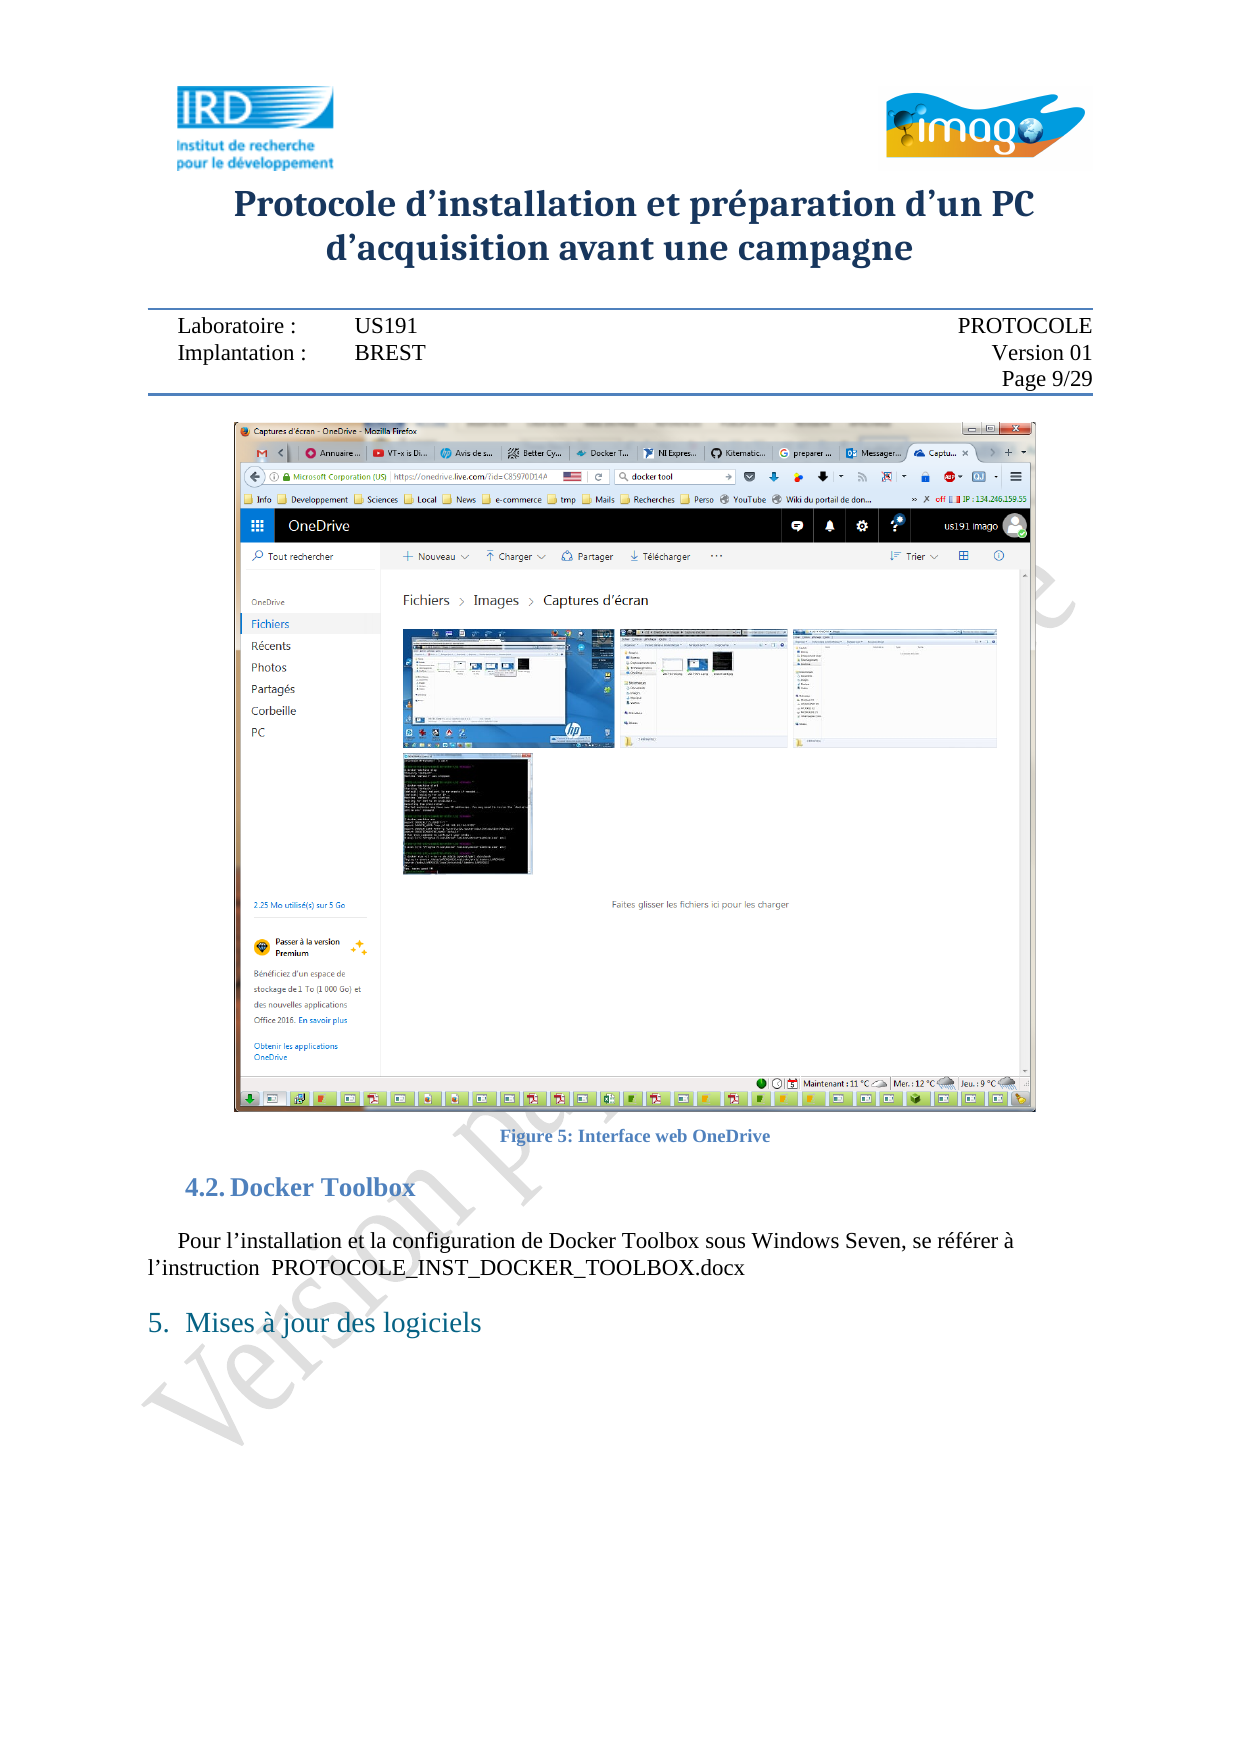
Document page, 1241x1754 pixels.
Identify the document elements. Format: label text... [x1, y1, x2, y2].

subtitle Docker Toolbox [185, 1171, 1093, 1202]
picture [177, 86, 334, 171]
text Pour l’installation et la configuration de Docker Toolbox sous Windows Seven, se référer à l’instruction PROTOCOLE_INST_DOCKER_TOOLBOX.docx [148, 1227, 1093, 1280]
text Figure 5: Interface web OneDrive [148, 1124, 1093, 1146]
subtitle Mises à jour des logiciels [148, 1305, 1093, 1338]
picture [877, 86, 1093, 171]
picture [234, 422, 1036, 1112]
